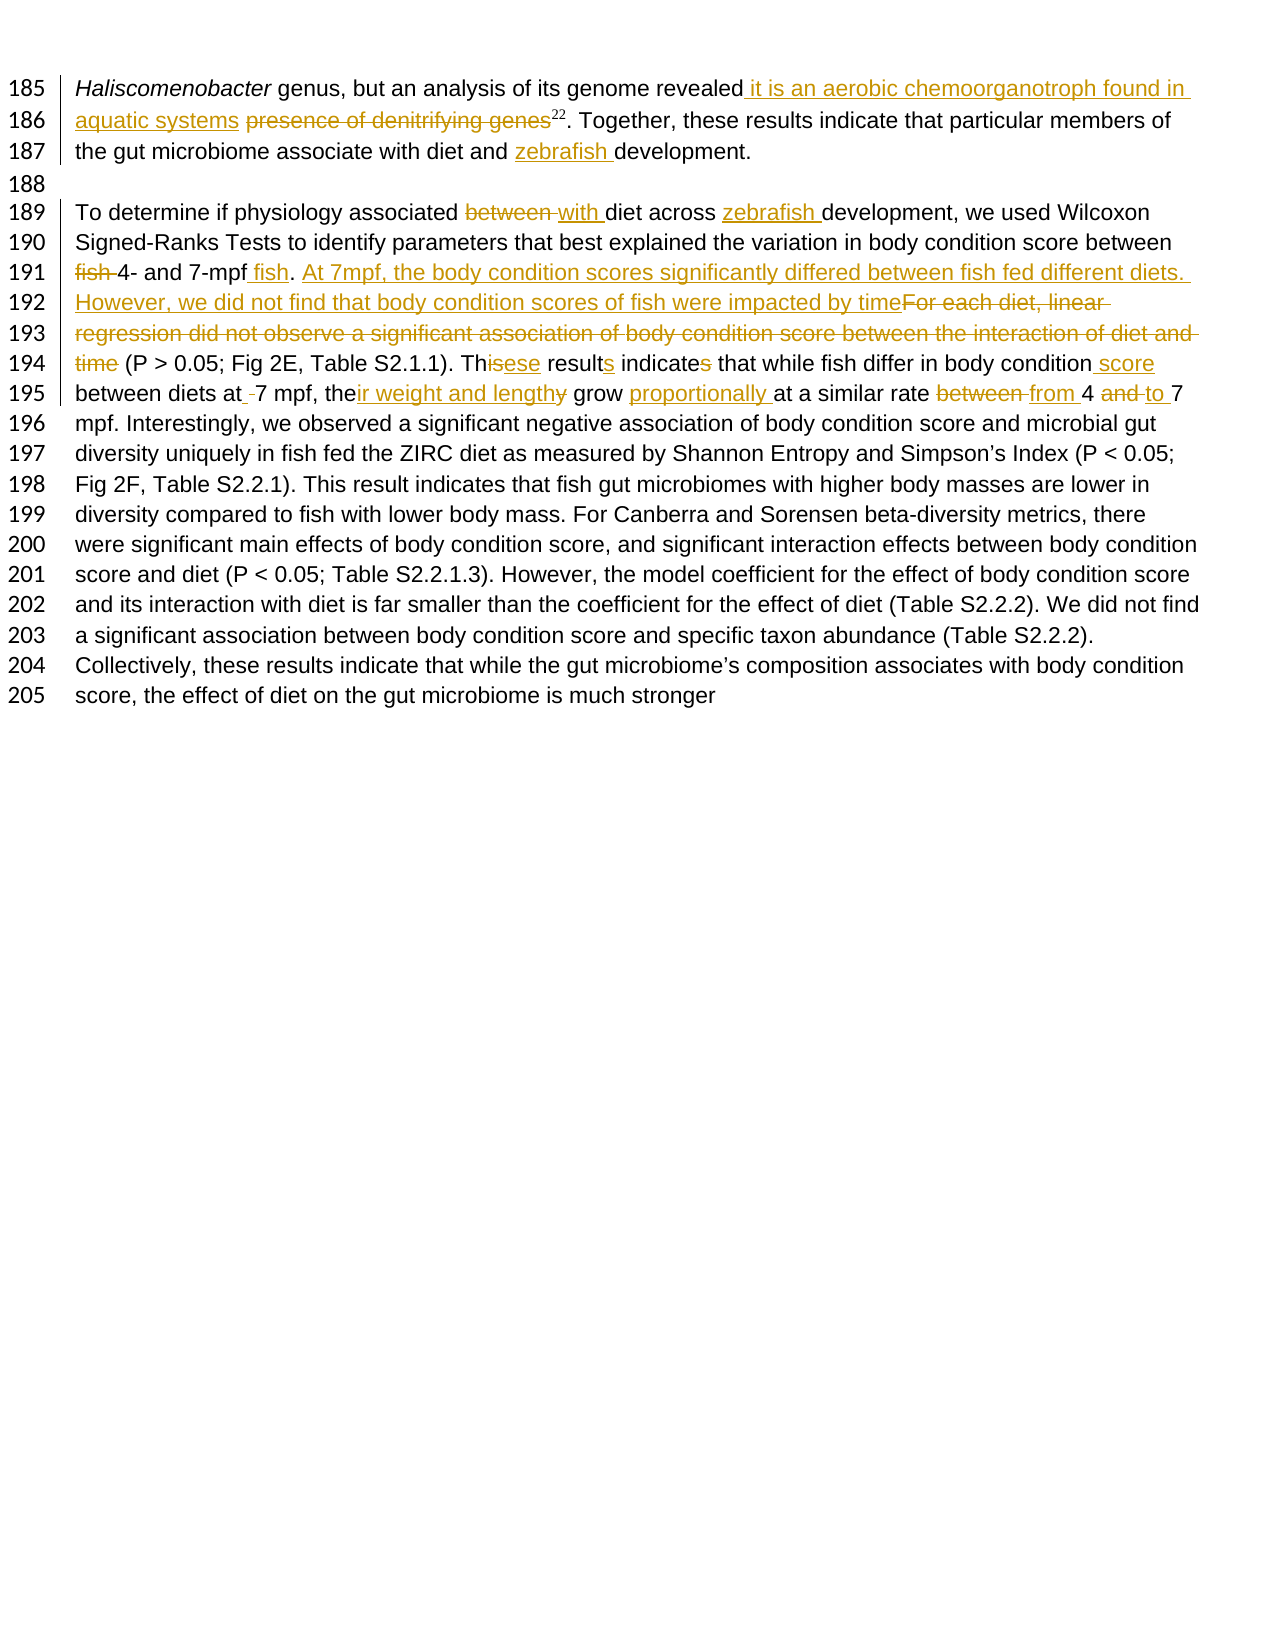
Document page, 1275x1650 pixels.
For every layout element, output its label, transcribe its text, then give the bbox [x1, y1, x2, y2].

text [75, 75, 1200, 164]
text To determine if physiology associated diet across development, we used Wilcoxon Signed-Ranks Tests to identify parameters that best explained the variation in body condition score between 4- and 7-mpf. (P > 0.05; Fig 2E, Table S2.1.1). Th result indicate that while fish differ in body condition between diets at7 mpf, the grow at a similar rate 4 7 mpf. Interestingly, we observed a significant negative association of body condition score and microbial gut diversity uniquely in fish fed the ZIRC diet as measured by Shannon Entropy and Simpson’s Index (P < 0.05; Fig 2F, Table S2.2.1). This result indicates that fish gut microbiomes with higher body masses are lower in diversity compared to fish with lower body mass. For Canberra and Sorensen beta-diversity metrics, there were significant main effects of body condition score, and significant interaction effects between body condition score and diet (P < 0.05; Table S2.2.1.3). However, the model coefficient for the effect of body condition score and its interaction with diet is far smaller than the coefficient for the effect of diet (Table S2.2.2). We did not find a significant association between body condition score and specific taxon abundance (Table S2.2.2). Collectively, these results indicate that while the gut microbiome’s composition associates with body condition score, the effect of diet on the gut microbiome is much stronger [75, 199, 1200, 708]
